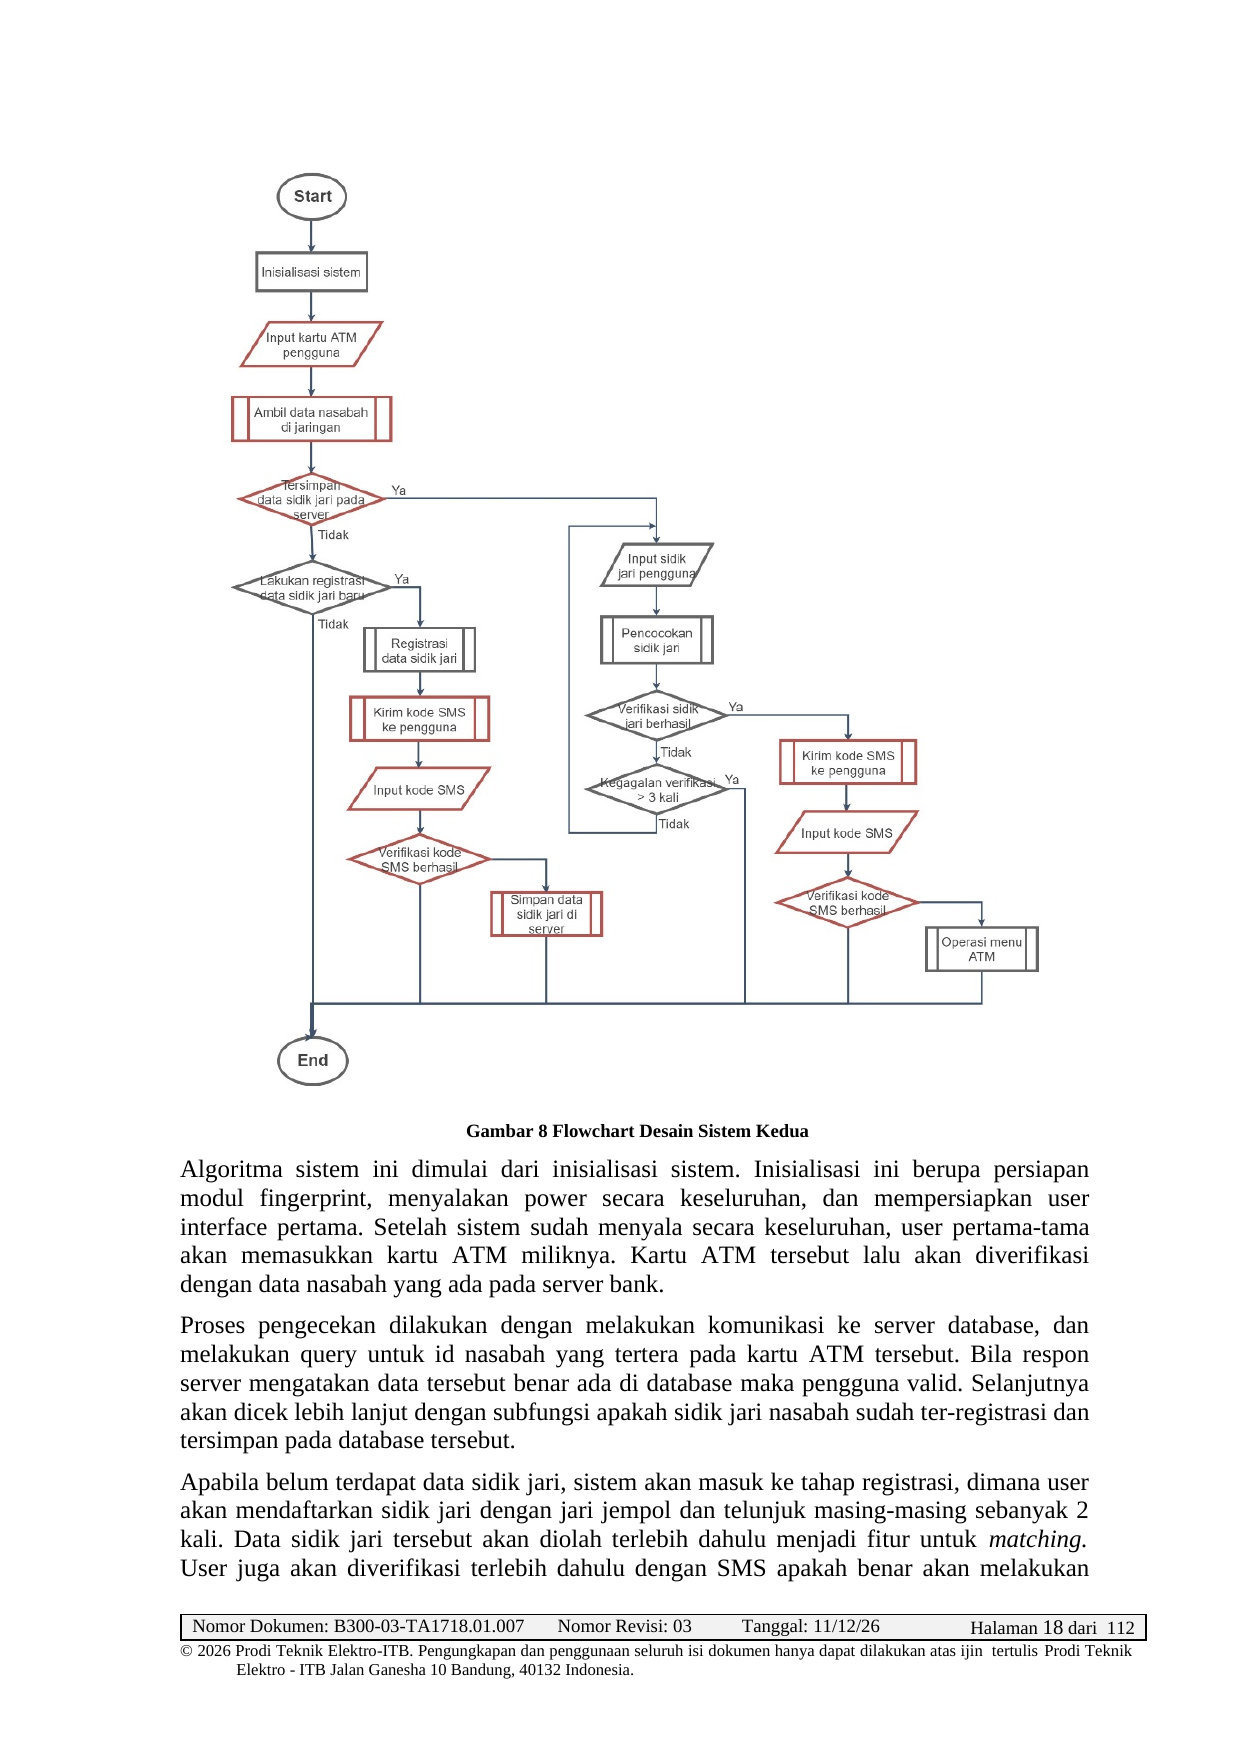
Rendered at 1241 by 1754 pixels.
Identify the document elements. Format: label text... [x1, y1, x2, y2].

text Proses pengecekan dilakukan dengan melakukan komunikasi ke server database, dan melakukan query untuk id nasabah yang tertera pada kartu ATM tersebut. Bila respon server mengatakan data tersebut benar ada di database maka pengguna valid. Selanjutnya akan dicek lebih lanjut dengan subfungsi apakah sidik jari nasabah sudah ter-registrasi dan tersimpan pada database tersebut. [180, 1311, 1090, 1454]
picture [208, 150, 1062, 1108]
text Gambar 8 Flowchart Desain Sistem Kedua [180, 1120, 1090, 1142]
text Algoritma sistem ini dimulai dari inisialisasi sistem. Inisialisasi ini berupa persiapan modul fingerprint, menyalakan power secara keseluruhan, dan mempersiapkan user interface pertama. Setelah sistem sudah menyala secara keseluruhan, user pertama-tama akan memasukkan kartu ATM miliknya. Kartu ATM tersebut lalu akan diverifikasi dengan data nasabah yang ada pada server bank. [180, 1154, 1090, 1298]
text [180, 1467, 1090, 1582]
